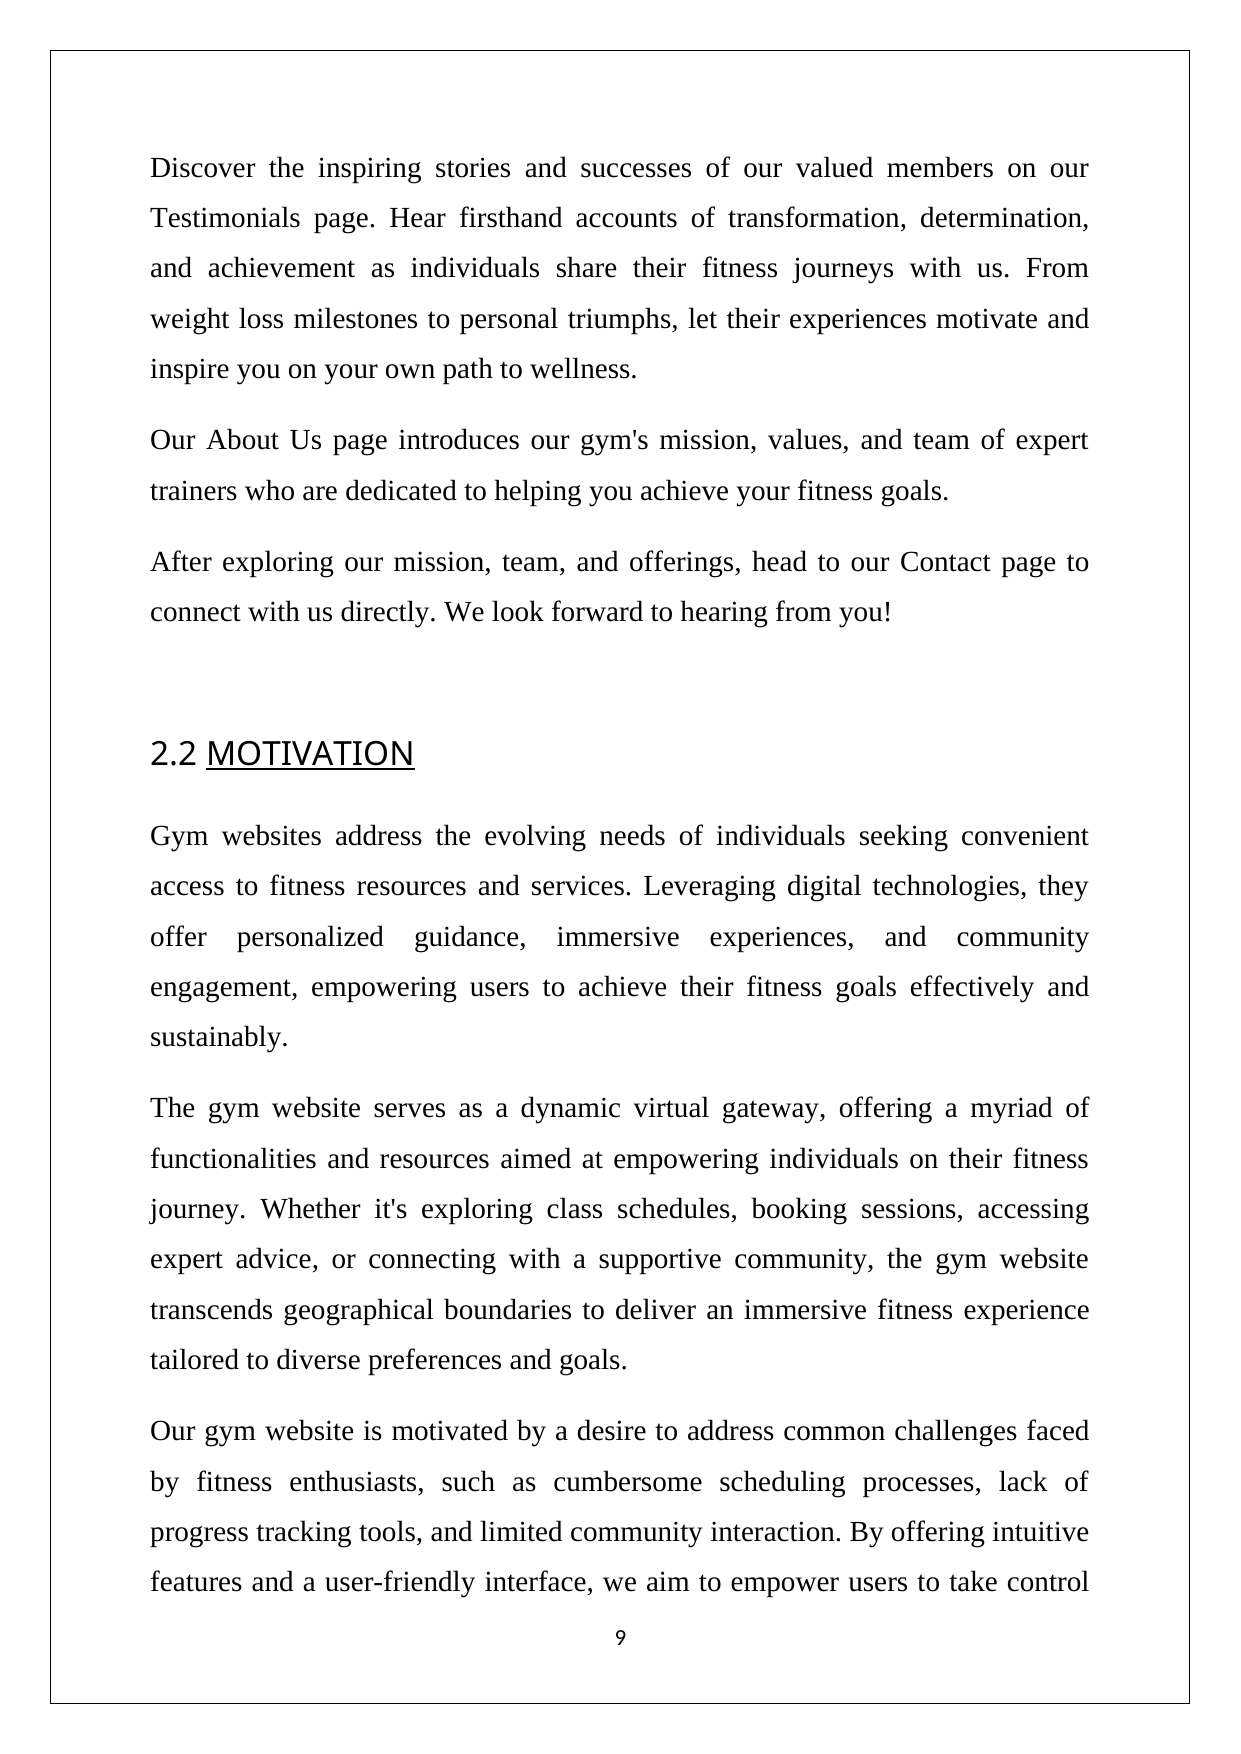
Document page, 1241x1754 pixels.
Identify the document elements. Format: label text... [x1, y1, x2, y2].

text Our About Us page introduces our gym's mission, values, and team of expert trainers who are dedicated to helping you achieve your fitness goals. [150, 422, 1090, 506]
text The gym website serves as a dynamic virtual gateway, offering a myriad of functionalities and resources aimed at empowering individuals on their fitness journey. Whether it's exploring class schedules, booking sessions, accessing expert advice, or connecting with a supportive community, the gym website transcends geographical boundaries to deliver an immersive fitness experience tailored to diverse preferences and goals. [150, 1091, 1090, 1376]
text Gym websites address the evolving needs of individuals seeking convenient access to fitness resources and services. Leveraging digital technologies, they offer personalized guidance, immersive experiences, and community engagement, empowering users to achieve their fitness goals effectively and sustainably. [150, 818, 1090, 1053]
text Discover the inspiring stories and successes of our valued members on our Testimonials page. Hear firsthand accounts of transformation, determination, and achievement as individuals share their fitness journeys with us. From weight loss milestones to personal triumphs, let their experiences motivate and inspire you on your own path to wellness. [150, 150, 1090, 385]
text After exploring our mission, team, and offerings, head to our Contact page to connect with us directly. We look forward to hearing from you! [150, 544, 1090, 628]
text 2.2 MOTIVATION [150, 729, 1090, 775]
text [150, 1413, 1090, 1598]
